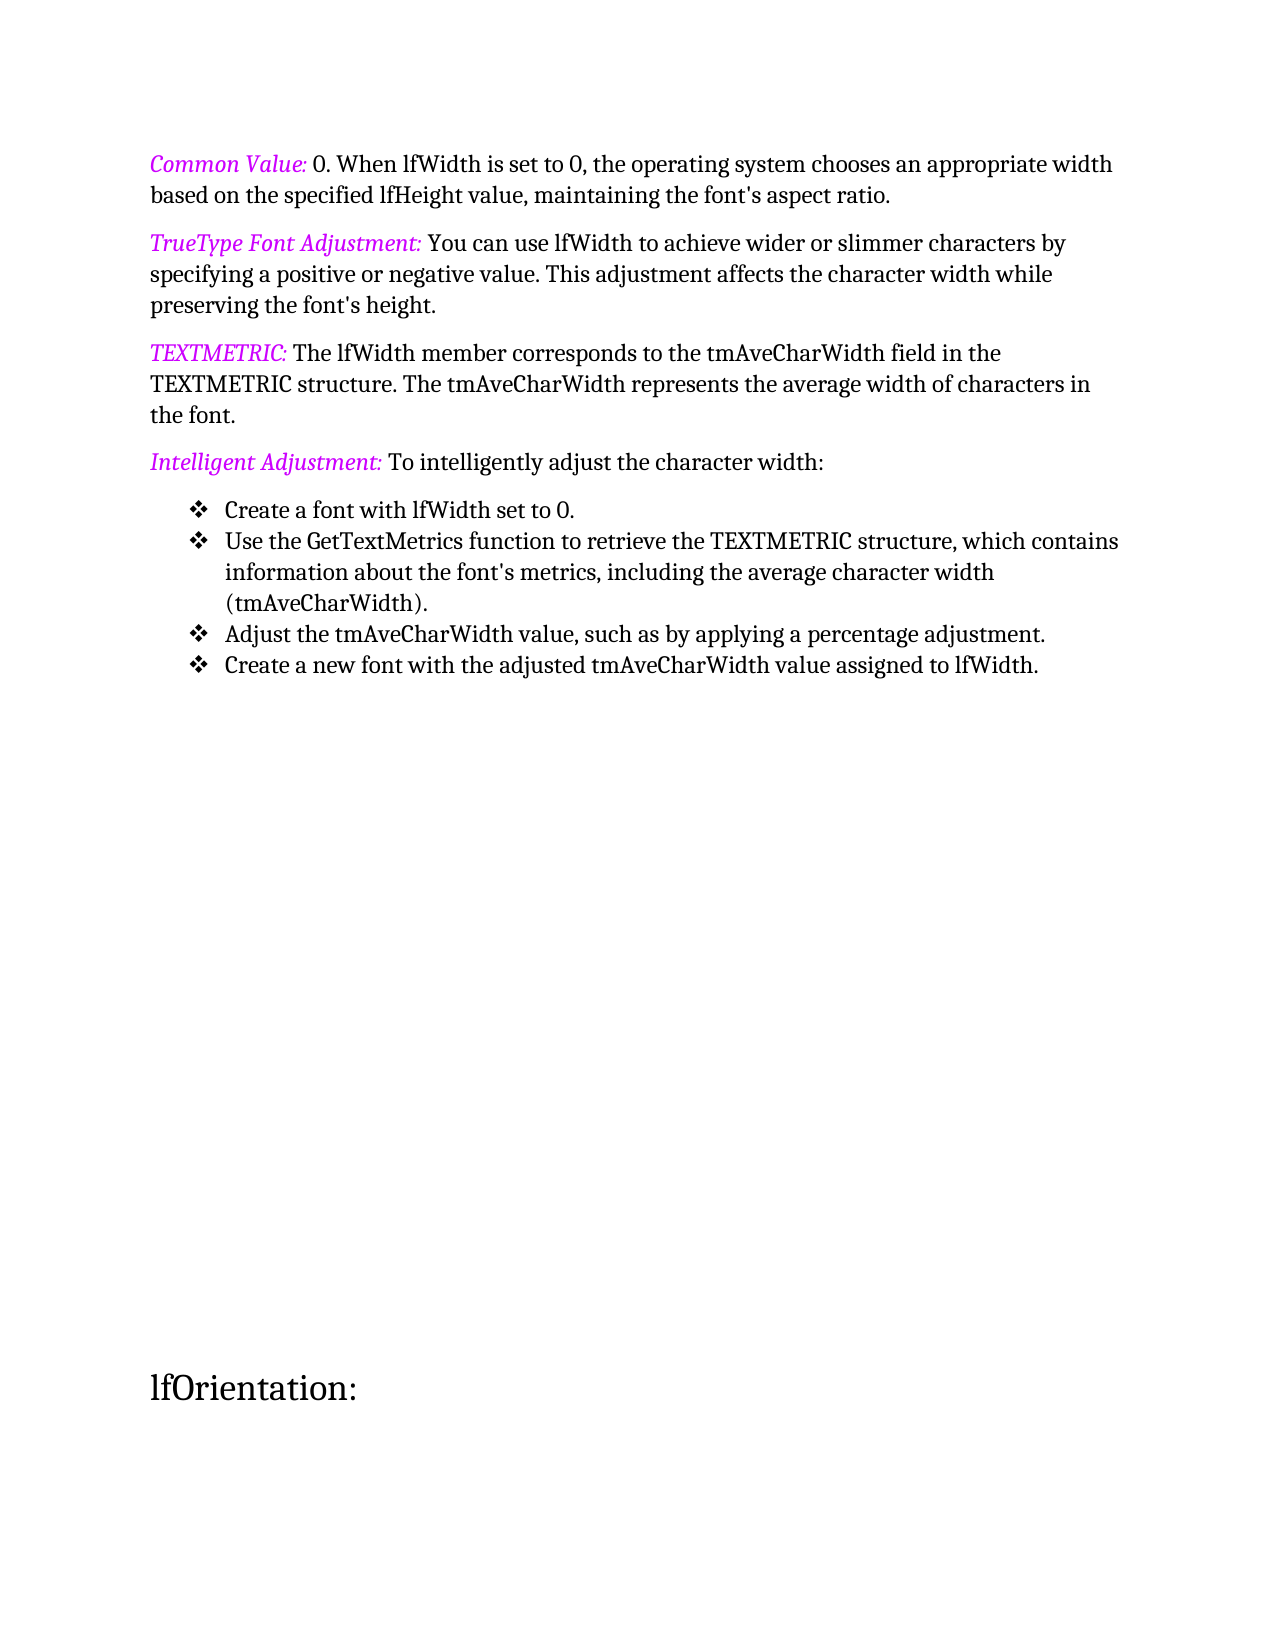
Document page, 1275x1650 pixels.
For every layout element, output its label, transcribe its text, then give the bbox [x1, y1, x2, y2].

text TEXTMETRIC: The lfWidth member corresponds to the tmAveCharWidth field in the TEXTMETRIC structure. The tmAveCharWidth represents the average width of characters in the font. [150, 338, 1125, 429]
text lfOrientation: [150, 1367, 1125, 1410]
text TrueType Font Adjustment: You can use lfWidth to achieve wider or slimmer characters by specifying a positive or negative value. This adjustment affects the character width while preserving the font's height. [150, 229, 1125, 319]
text Intelligent Adjustment: To intelligently adjust the character width: [150, 448, 1125, 477]
list Create a font with lfWidth set to 0. [187, 496, 1125, 525]
text Common Value: 0. When lfWidth is set to 0, the operating system chooses an appropriate width based on the specified lfHeight value, maintaining the font's aspect ratio. [150, 150, 1125, 210]
list Create a new font with the adjusted tmAveCharWidth value assigned to lfWidth. [187, 651, 1125, 680]
list Use the GetTextMetrics function to retrieve the TEXTMETRIC structure, which contains information about the font's metrics, including the average character width (tmAveCharWidth). [187, 527, 1125, 618]
list Adjust the tmAveCharWidth value, such as by applying a percentage adjustment. [187, 620, 1125, 649]
